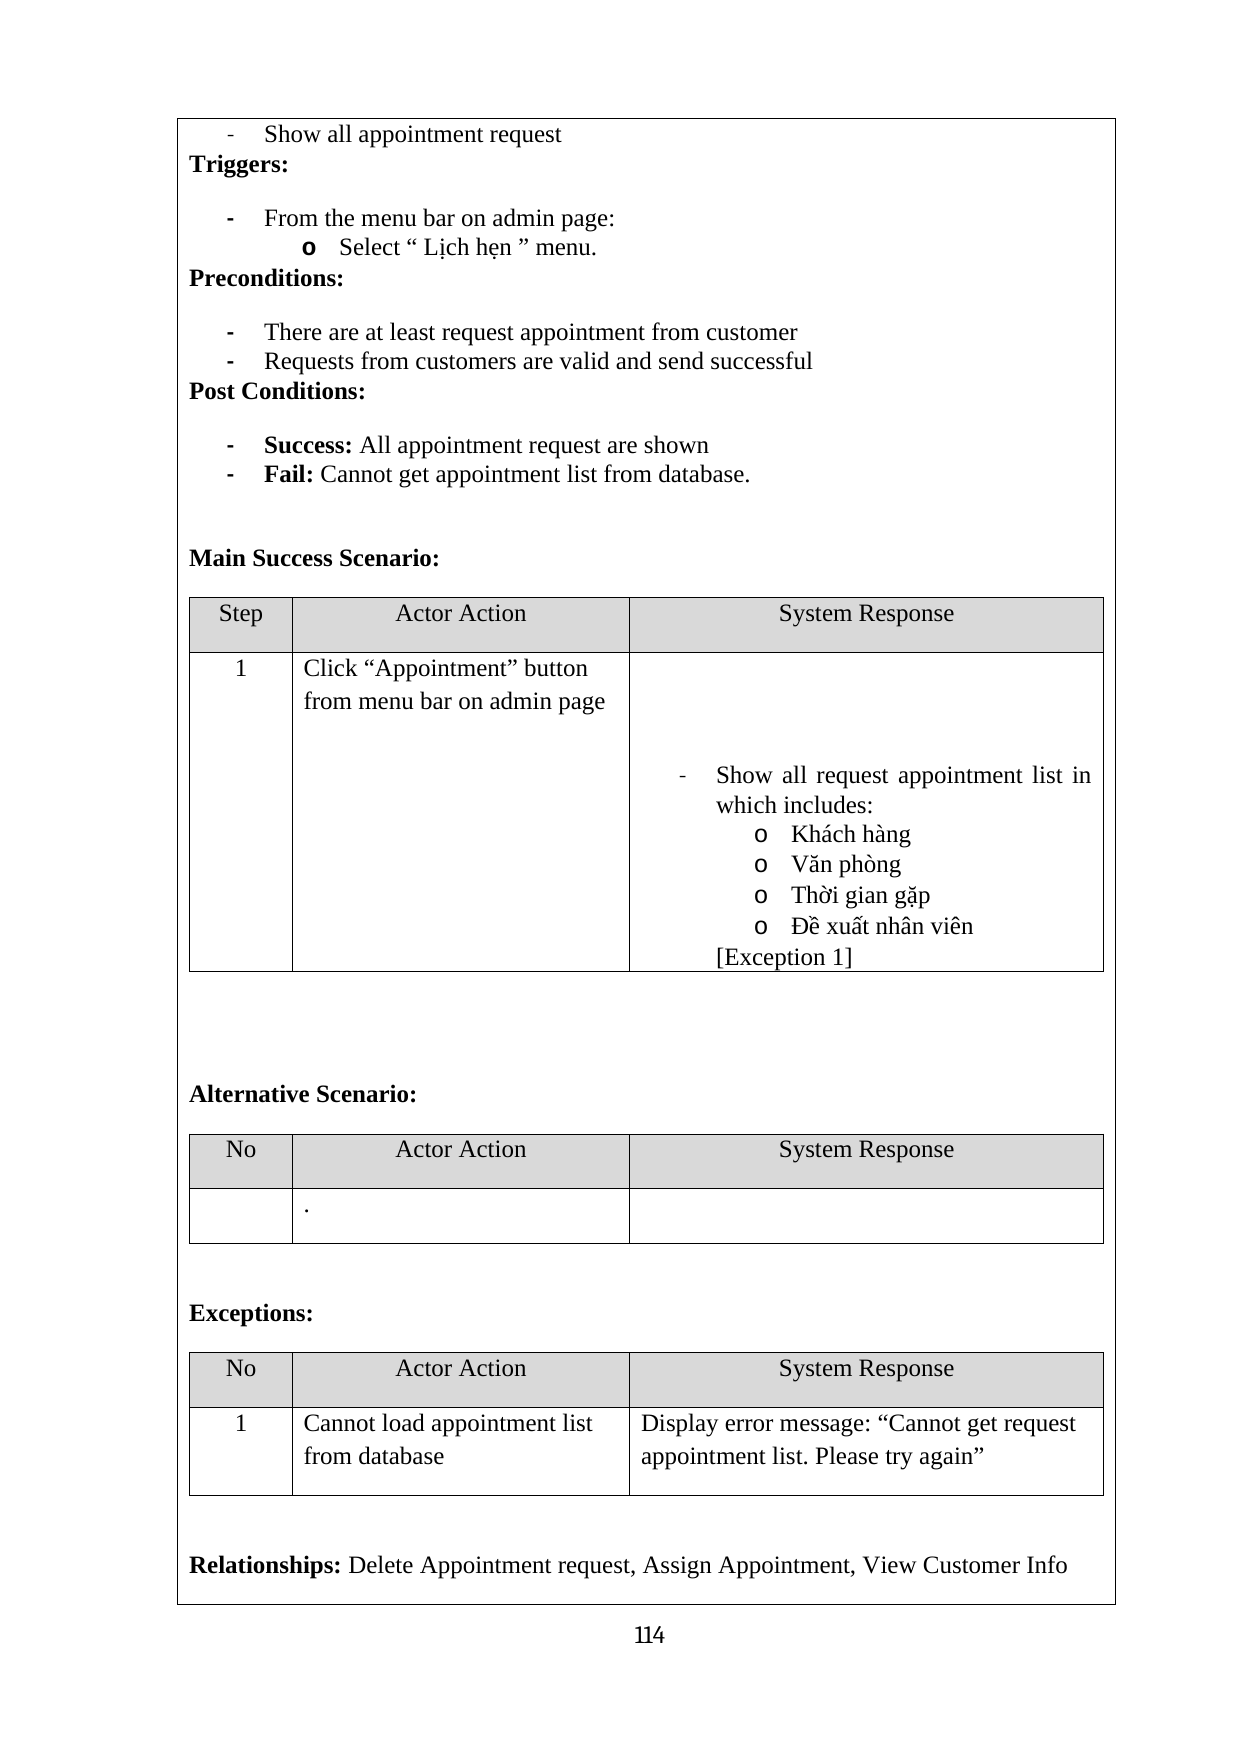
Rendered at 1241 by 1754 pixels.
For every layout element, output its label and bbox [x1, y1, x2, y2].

table_cell [178, 119, 1115, 1603]
